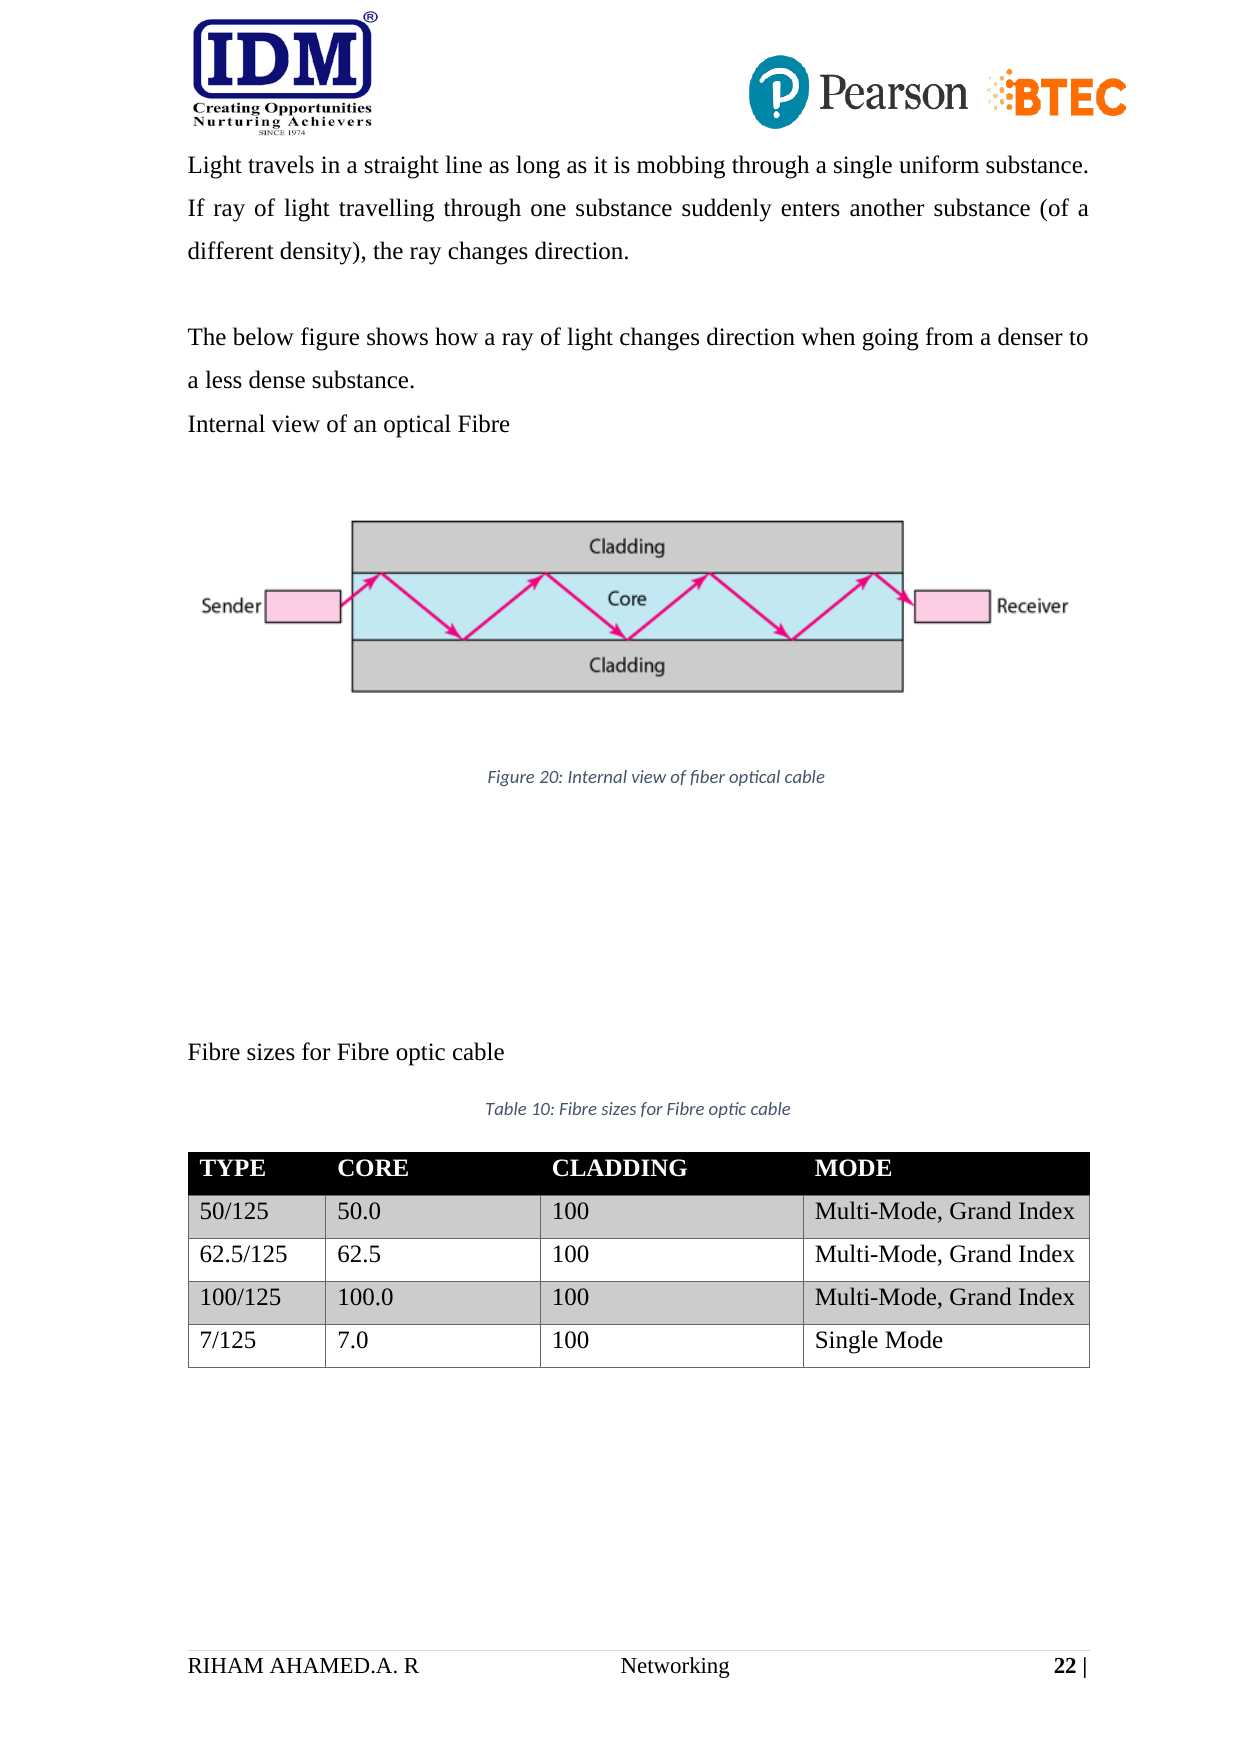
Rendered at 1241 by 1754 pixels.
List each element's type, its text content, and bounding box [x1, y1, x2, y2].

table_cell 100 [541, 1239, 803, 1281]
text Light travels in a straight line as long as it is mobbing through a single uniform substance. If ray of light travelling through one substance suddenly enters another substance (of a different density), the ray changes direction. [187, 150, 1090, 265]
table_cell 50/125 [189, 1196, 325, 1238]
text The below figure shows how a ray of light changes direction when going from a denser to a less dense substance. [187, 322, 1090, 394]
picture [187, 7, 383, 138]
table_header CLADDING [541, 1153, 803, 1195]
table_cell Single Mode [804, 1325, 1089, 1367]
table_cell 62.5/125 [189, 1239, 325, 1281]
table_cell 100/125 [189, 1282, 325, 1324]
table_cell 100 [541, 1325, 803, 1367]
table_cell Multi-Mode, Grand Index [804, 1239, 1089, 1281]
table_header MODE [804, 1153, 1089, 1195]
table_cell 7/125 [189, 1325, 325, 1367]
table_cell 100.0 [326, 1282, 540, 1324]
table_cell 7.0 [326, 1325, 540, 1367]
table_cell Multi-Mode, Grand Index [804, 1282, 1089, 1324]
table_cell Multi-Mode, Grand Index [804, 1196, 1089, 1238]
picture [740, 48, 1127, 138]
table_cell 100 [541, 1282, 803, 1324]
table_cell 62.5 [326, 1239, 540, 1281]
table_header TYPE [189, 1153, 325, 1195]
text Internal view of an optical Fibre [187, 409, 1090, 437]
table_cell 100 [541, 1196, 803, 1238]
text Fibre sizes for Fibre optic cable [187, 1037, 1090, 1066]
picture [187, 440, 1088, 753]
table_header CORE [326, 1153, 540, 1195]
table_cell 50.0 [326, 1196, 540, 1238]
